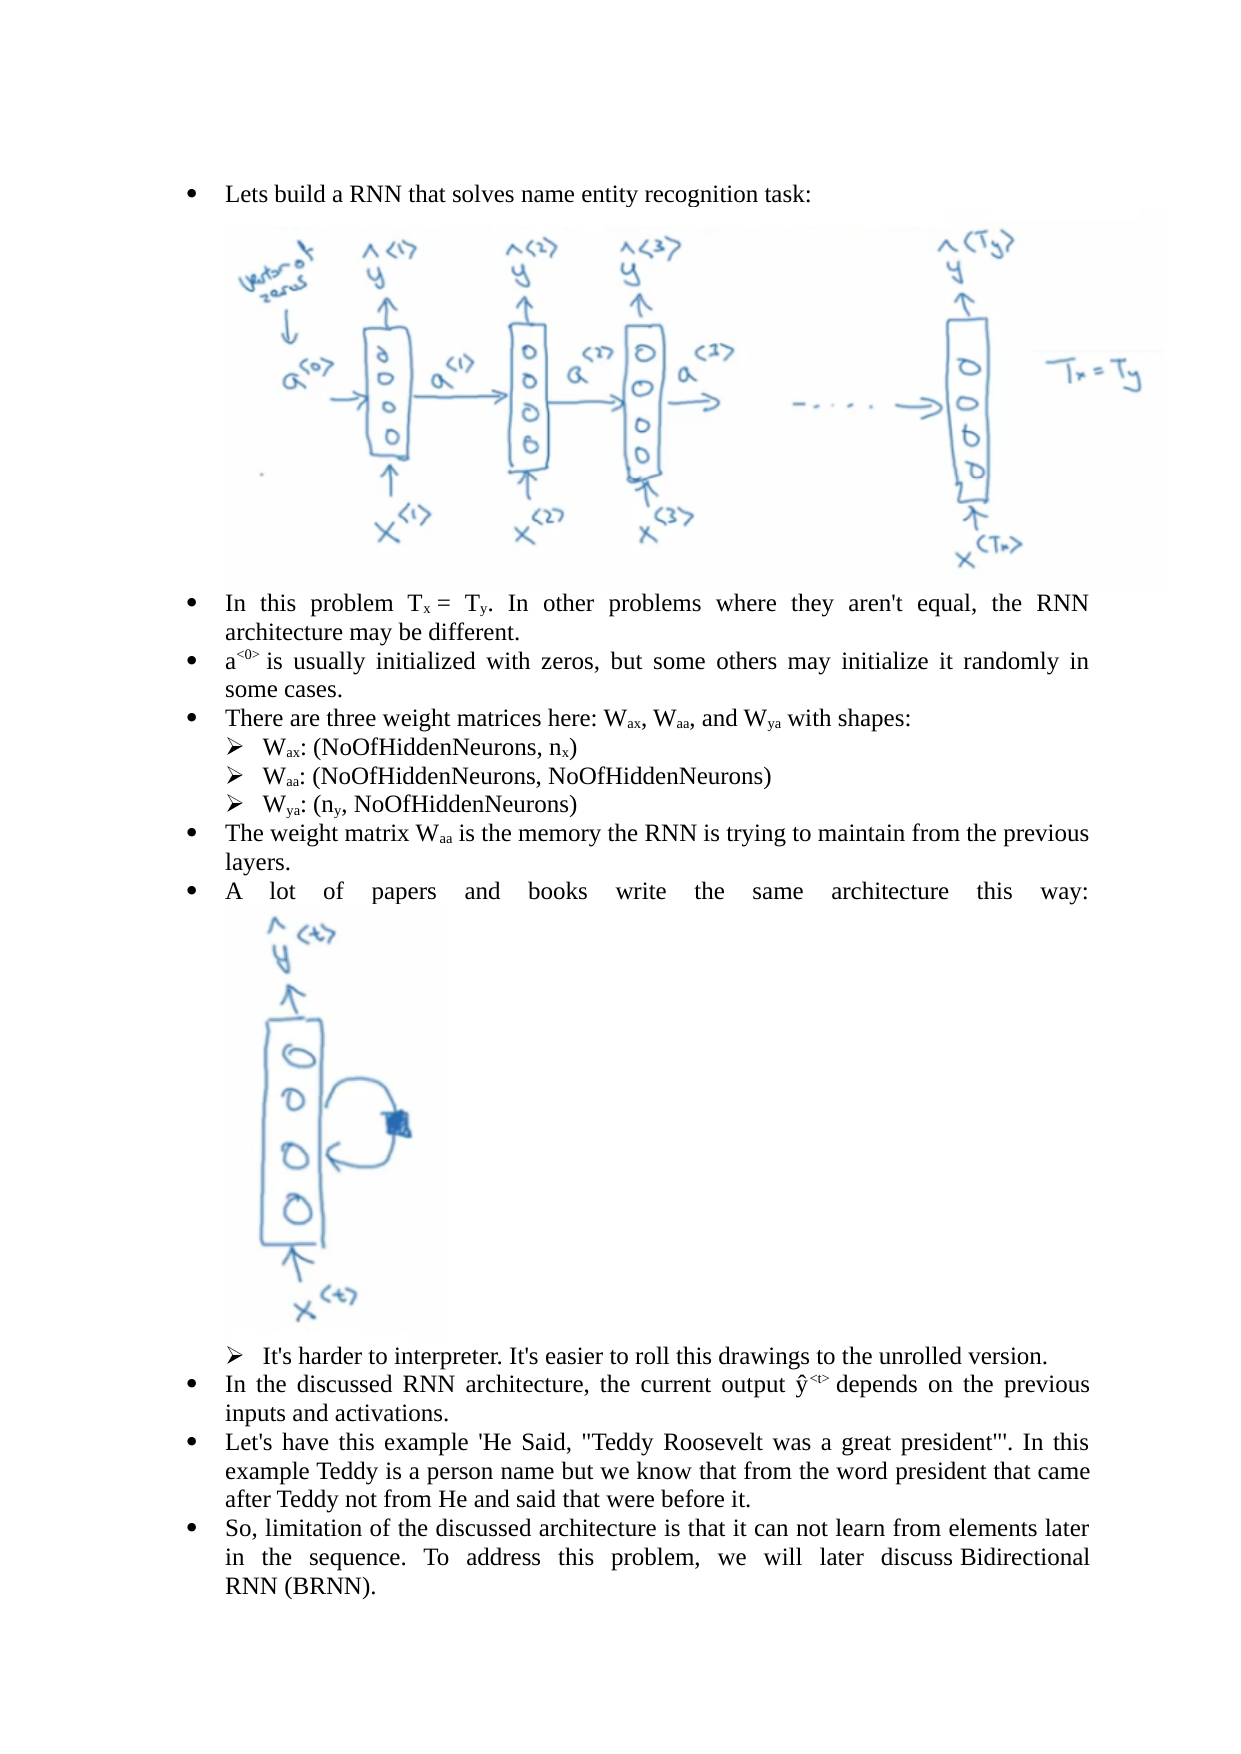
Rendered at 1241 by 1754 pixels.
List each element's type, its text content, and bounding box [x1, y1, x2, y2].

list Let's have this example 'He Said, "Teddy Roosevelt was a great president"'. In this example Teddy is a person name but we know that from the word president that came after Teddy not from He and said that were before it. [187, 1427, 1090, 1513]
list It's harder to interpreter. It's easier to roll this drawings to the unrolled version. [225, 1341, 1090, 1369]
picture [225, 207, 1166, 589]
list There are three weight matrices here: Wax, Waa, and Wya with shapes: [187, 703, 1090, 732]
list In this problem Tx = Ty. In other problems where they aren't equal, the RNN architecture may be different. [187, 588, 1090, 646]
list So, limitation of the discussed architecture is that it can not learn from elements later in the sequence. To address this problem, we will later discuss Bidirectional RNN (BRNN). [187, 1513, 1090, 1599]
list Wax: (NoOfHiddenNeurons, nx) [225, 732, 1090, 761]
list In the discussed RNN architecture, the current output ŷ<t> depends on the previous inputs and activations. [187, 1369, 1090, 1427]
picture [225, 904, 447, 1341]
list a<0> is usually initialized with zeros, but some others may initialize it randomly in some cases. [187, 646, 1090, 703]
list The weight matrix Waa is the memory the RNN is trying to maintain from the previous layers. [187, 818, 1090, 876]
list Waa: (NoOfHiddenNeurons, NoOfHiddenNeurons) [225, 761, 1090, 789]
list A lot of papers and books write the same architecture this way: [187, 876, 1090, 1341]
list Wya: (ny, NoOfHiddenNeurons) [225, 789, 1090, 818]
